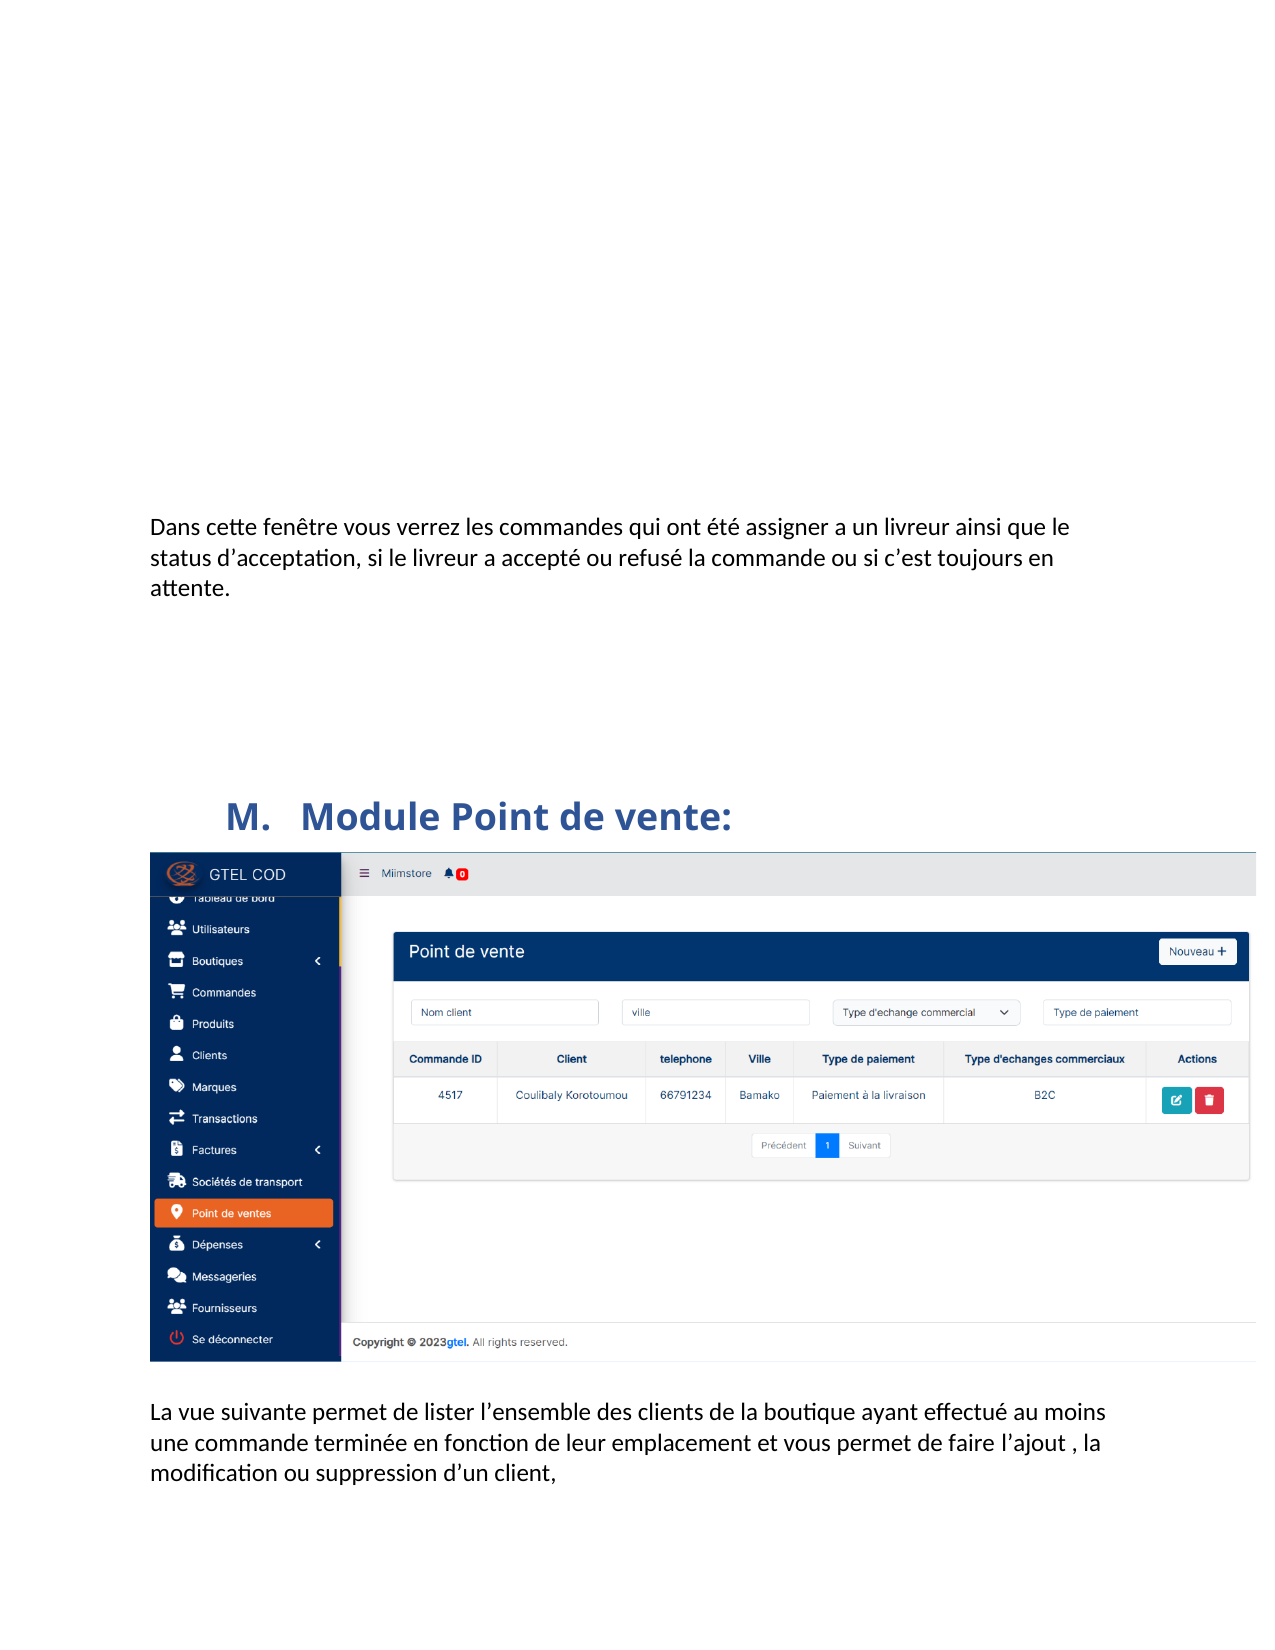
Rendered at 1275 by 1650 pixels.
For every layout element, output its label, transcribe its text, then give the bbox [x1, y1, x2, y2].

text La vue suivante permet de lister l’ensemble des clients de la boutique ayant effectué au moins une commande terminée en fonction de leur emplacement et vous permet de faire l’ajout , la modification ou suppression d’un client, [150, 1396, 1125, 1488]
text Dans cette fenêtre vous verrez les commandes qui ont été assigner a un livreur ainsi que le status d’acceptation, si le livreur a accepté ou refusé la commande ou si c’est toujours en attente. [150, 511, 1125, 603]
subtitle Module Point de vente: [225, 790, 1125, 841]
picture [150, 852, 1257, 1362]
